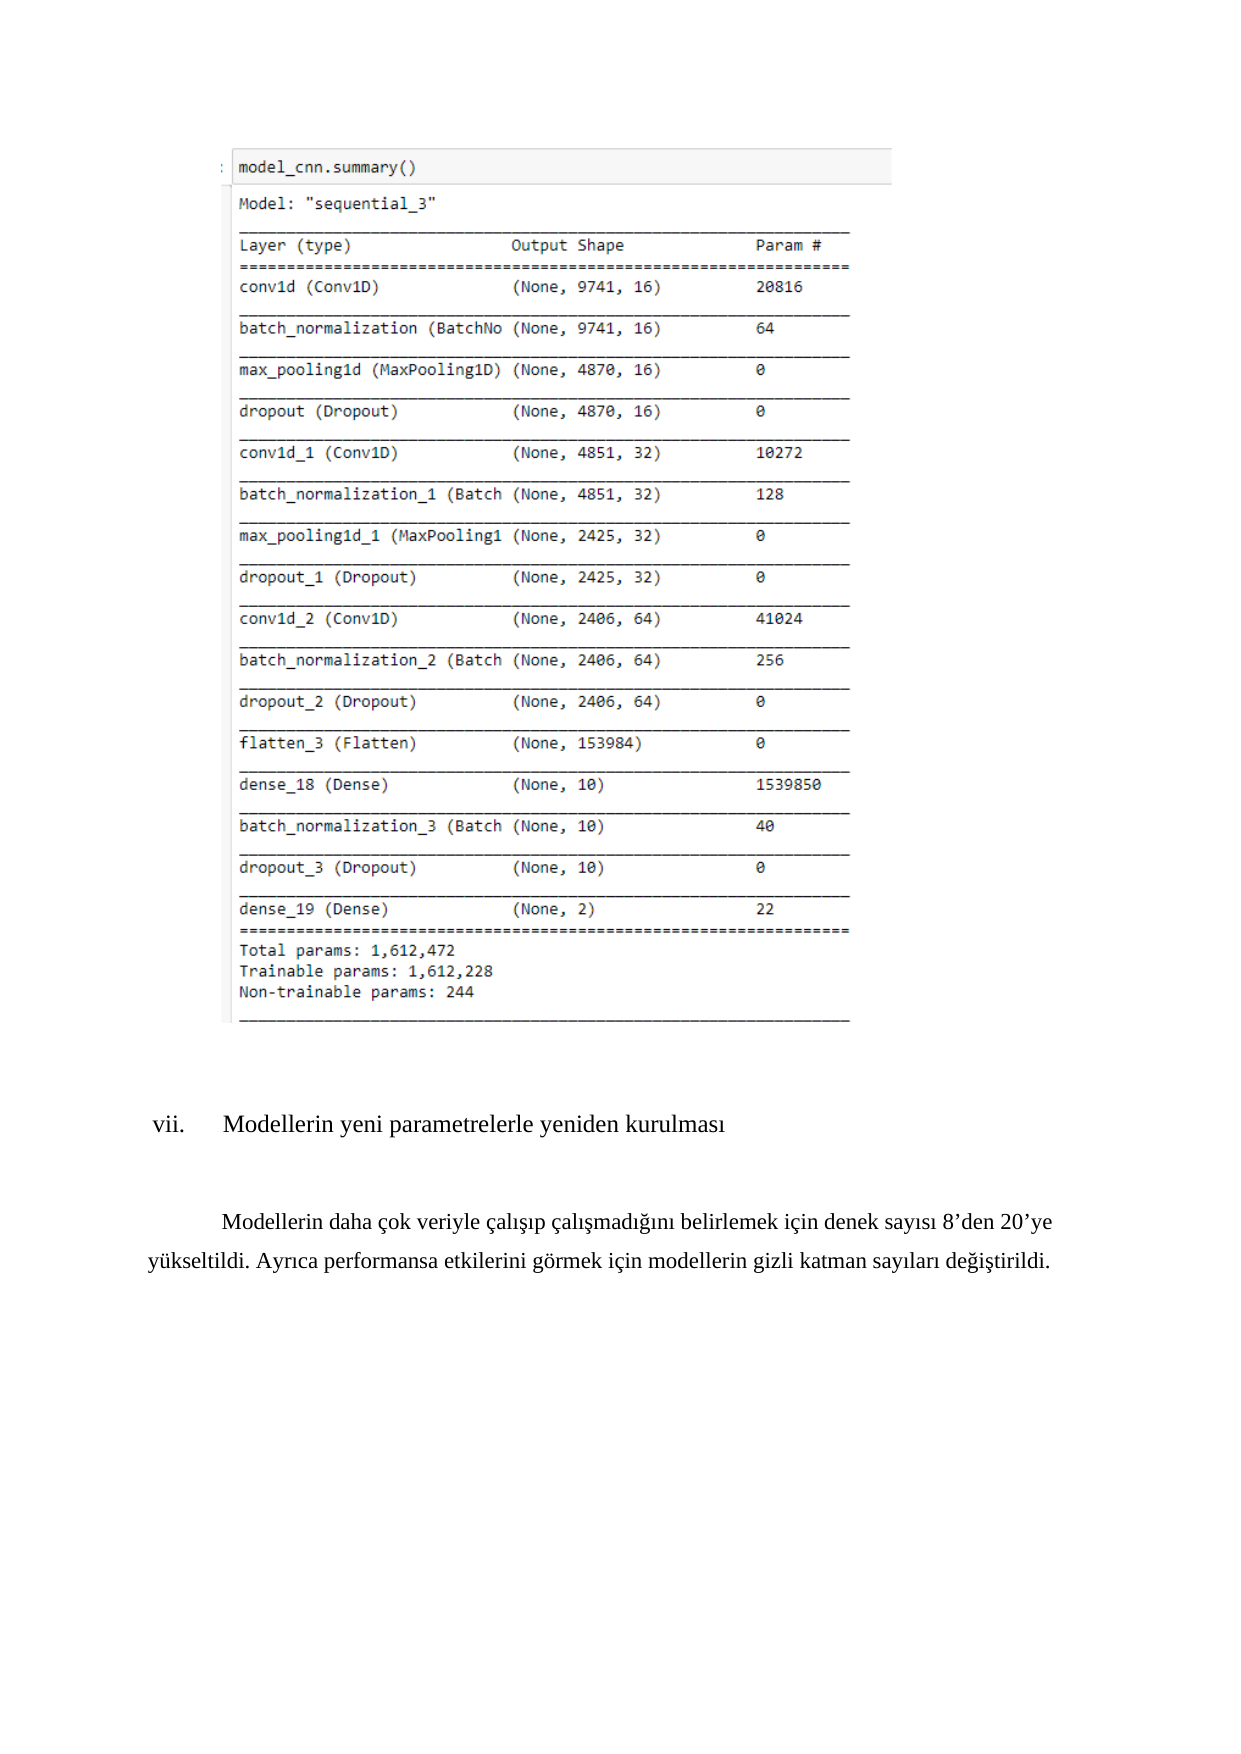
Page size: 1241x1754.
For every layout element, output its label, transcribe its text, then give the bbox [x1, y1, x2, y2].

picture [221, 147, 892, 1023]
text Modellerin daha çok veriyle çalışıp çalışmadığını belirlemek için denek sayısı 8’den 20’ye yükseltildi. Ayrıca performansa etkilerini görmek için modellerin gizli katman sayıları değiştirildi. [148, 1208, 1093, 1274]
subtitle Modellerin yeni parametrelerle yeniden kurulması [185, 1109, 1093, 1137]
